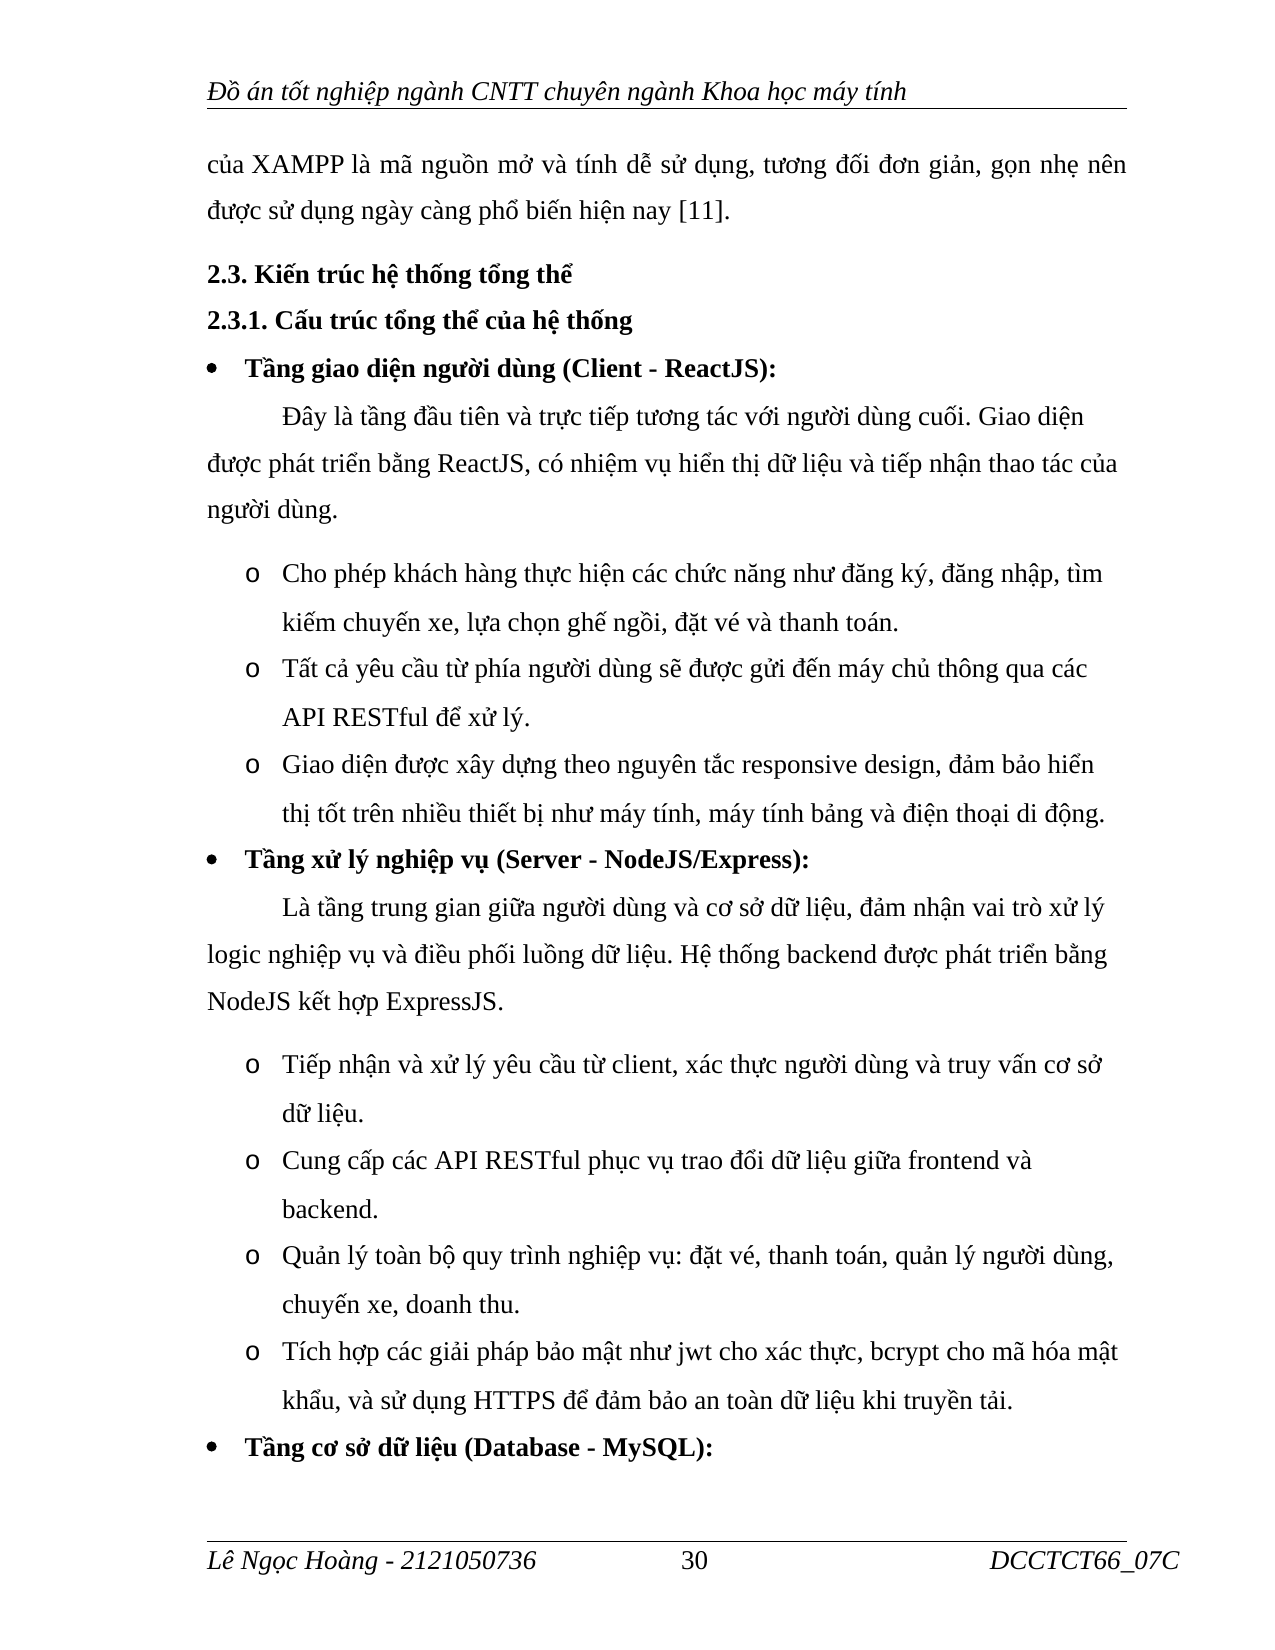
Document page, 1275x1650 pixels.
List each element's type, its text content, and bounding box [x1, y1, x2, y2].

list Tầng cơ sở dữ liệu (Database - MySQL): [207, 1431, 1127, 1462]
text Là tầng trung gian giữa người dùng và cơ sở dữ liệu, đảm nhận vai trò xử lý logic nghiệp vụ và điều phối luồng dữ liệu. Hệ thống backend được phát triển bằng NodeJS kết hợp ExpressJS. [207, 892, 1127, 1016]
list Cho phép khách hàng thực hiện các chức năng như đăng ký, đăng nhập, tìm kiếm chuyến xe, lựa chọn ghế ngồi, đặt vé và thanh toán. [244, 557, 1127, 637]
text 2.3.1. Cấu trúc tổng thể của hệ thống [207, 304, 1127, 336]
list Cung cấp các API RESTful phục vụ trao đổi dữ liệu giữa frontend và backend. [244, 1144, 1127, 1224]
list Tích hợp các giải pháp bảo mật như jwt cho xác thực, bcrypt cho mã hóa mật khẩu, và sử dụng HTTPS để đảm bảo an toàn dữ liệu khi truyền tải. [244, 1335, 1127, 1415]
list Quản lý toàn bộ quy trình nghiệp vụ: đặt vé, thanh toán, quản lý người dùng, chuyến xe, doanh thu. [244, 1239, 1127, 1319]
list Tất cả yêu cầu từ phía người dùng sẽ được gửi đến máy chủ thông qua các API RESTful để xử lý. [244, 652, 1127, 732]
list Tầng giao diện người dùng (Client - ReactJS): [207, 352, 1127, 383]
list Giao diện được xây dựng theo nguyên tắc responsive design, đảm bảo hiển thị tốt trên nhiều thiết bị như máy tính, máy tính bảng và điện thoại di động. [244, 748, 1127, 828]
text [207, 148, 1127, 226]
text Đây là tầng đầu tiên và trực tiếp tương tác với người dùng cuối. Giao diện được phát triển bằng ReactJS, có nhiệm vụ hiển thị dữ liệu và tiếp nhận thao tác của người dùng. [207, 400, 1127, 524]
subtitle 2.3. Kiến trúc hệ thống tổng thể [207, 258, 1127, 289]
list Tầng xử lý nghiệp vụ (Server - NodeJS/Express): [207, 844, 1127, 875]
list Tiếp nhận và xử lý yêu cầu từ client, xác thực người dùng và truy vấn cơ sở dữ liệu. [244, 1048, 1127, 1128]
